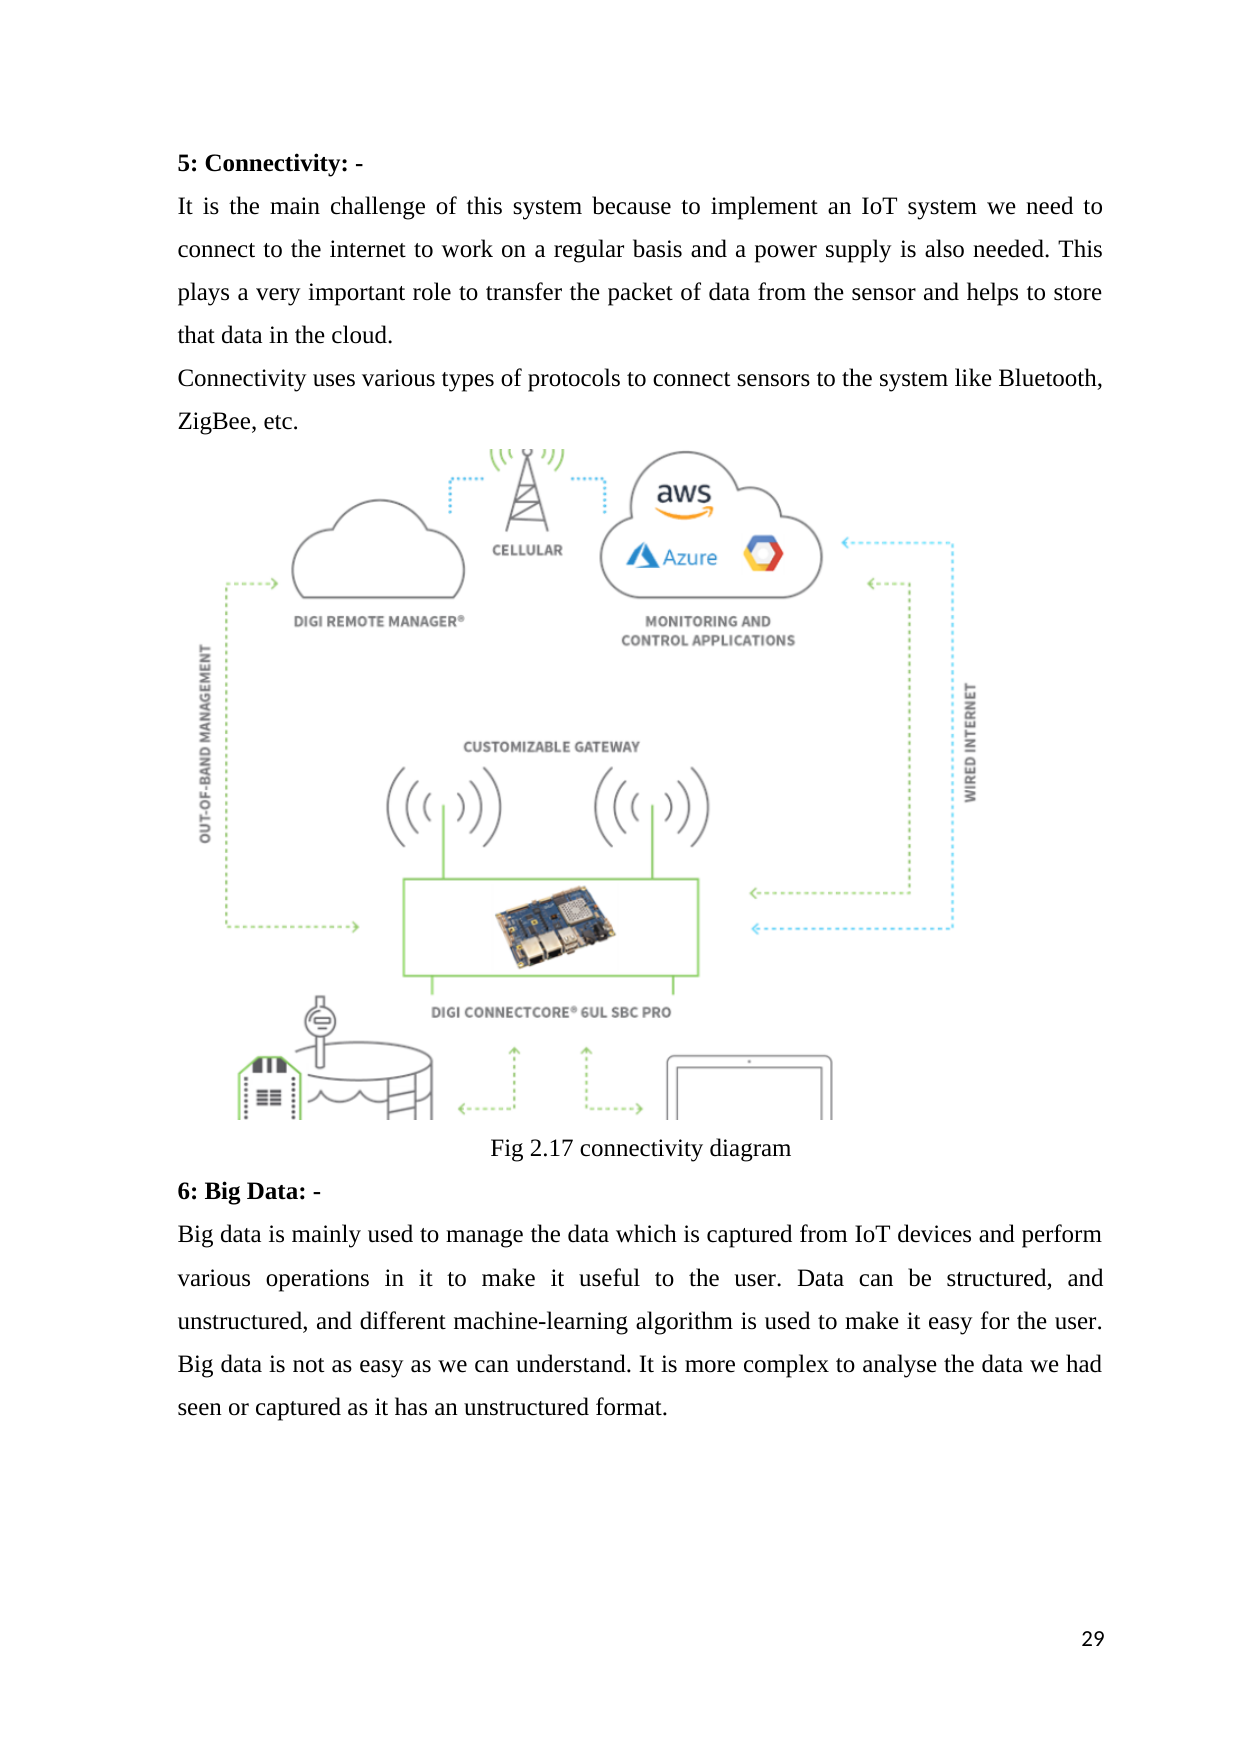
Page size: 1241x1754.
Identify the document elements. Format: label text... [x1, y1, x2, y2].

text 5: Connectivity: - [177, 148, 1104, 176]
text Fig 2.17 connectivity diagram [177, 1133, 1104, 1162]
text Connectivity uses various types of protocols to connect sensors to the system like Bluetooth, ZigBee, etc. [177, 363, 1104, 435]
text 6: Big Data: - [177, 1176, 1104, 1205]
text Big data is mainly used to manage the data which is captured from IoT devices and perform various operations in it to make it useful to the user. Data can be structured, and unstructured, and different machine-learning algorithm is used to make it easy for the user. Big data is not as easy as we can understand. It is more complex to analyse the data we had seen or captured as it has an unstructured format. [177, 1219, 1104, 1421]
picture [177, 449, 1105, 1120]
text It is the main challenge of this system because to implement an IoT system we need to connect to the internet to work on a regular basis and a power supply is also needed. This plays a very important role to transfer the packet of data from the sensor and helps to store that data in the cloud. [177, 191, 1104, 349]
